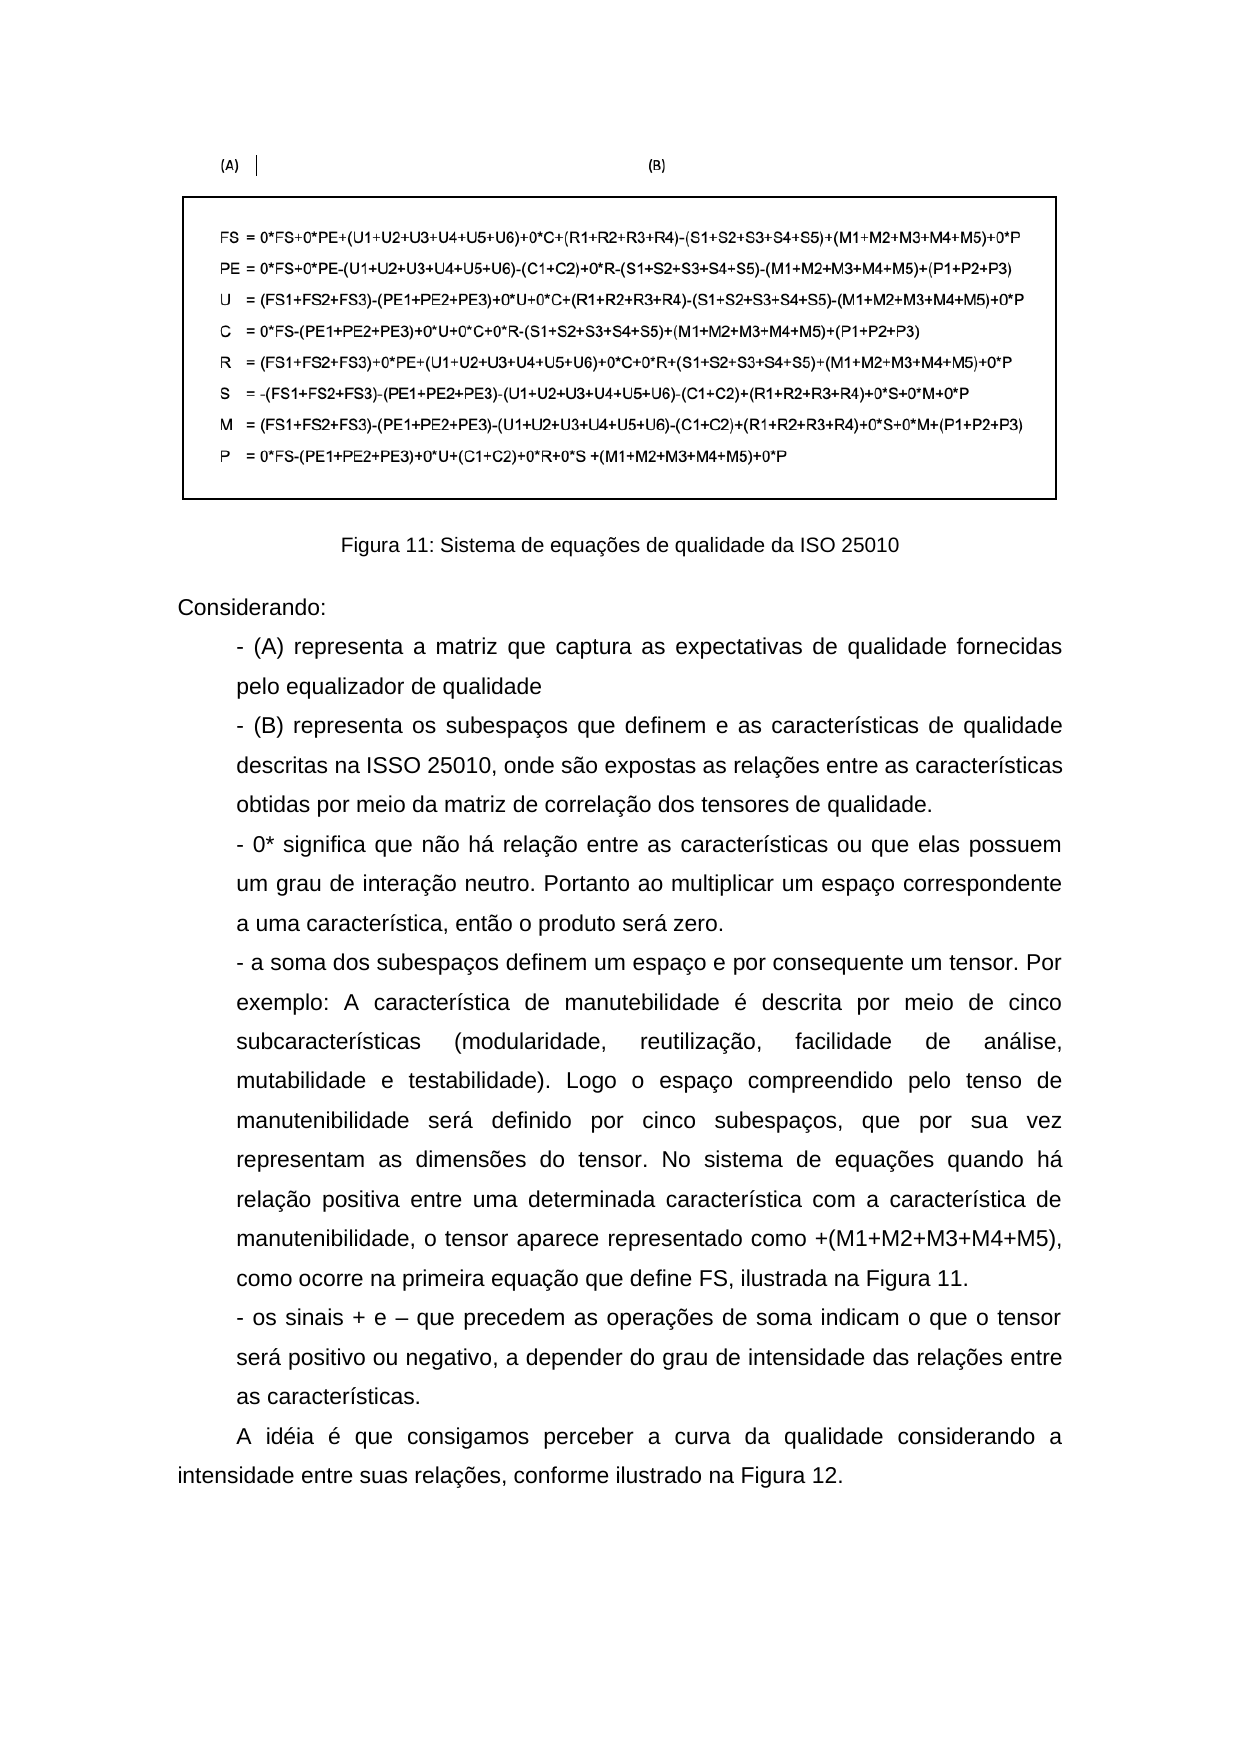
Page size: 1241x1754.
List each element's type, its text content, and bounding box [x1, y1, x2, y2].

picture [177, 147, 1063, 508]
text Figura 11: Sistema de equações de qualidade da ISO 25010 [177, 533, 1063, 557]
text - 0* significa que não há relação entre as características ou que elas possuem um grau de interação neutro. Portanto ao multiplicar um espaço correspondente a uma característica, então o produto será zero. [236, 831, 1063, 936]
text - (A) representa a matriz que captura as expectativas de qualidade fornecidas pelo equalizador de qualidade [236, 633, 1063, 699]
text - os sinais + e – que precedem as operações de soma indicam o que o tensor será positivo ou negativo, a depender do grau de intensidade das relações entre as características. [236, 1304, 1063, 1410]
text A idéia é que consigamos perceber a curva da qualidade considerando a intensidade entre suas relações, conforme ilustrado na Figura 12. [177, 1423, 1063, 1489]
text - a soma dos subespaços definem um espaço e por consequente um tensor. Por exemplo: A característica de manutebilidade é descrita por meio de cinco subcaracterísticas (modularidade, reutilização, facilidade de análise, mutabilidade e testabilidade). Logo o espaço compreendido pelo tenso de manutenibilidade será definido por cinco subespaços, que por sua vez representam as dimensões do tensor. No sistema de equações quando há relação positiva entre uma determinada característica com a característica de manutenibilidade, o tensor aparece representado como +(M1+M2+M3+M4+M5), como ocorre na primeira equação que define FS, ilustrada na Figura 11. [236, 949, 1063, 1291]
text - (B) representa os subespaços que definem e as características de qualidade descritas na ISSO 25010, onde são expostas as relações entre as características obtidas por meio da matriz de correlação dos tensores de qualidade. [236, 712, 1063, 817]
text Considerando: [177, 594, 1063, 620]
